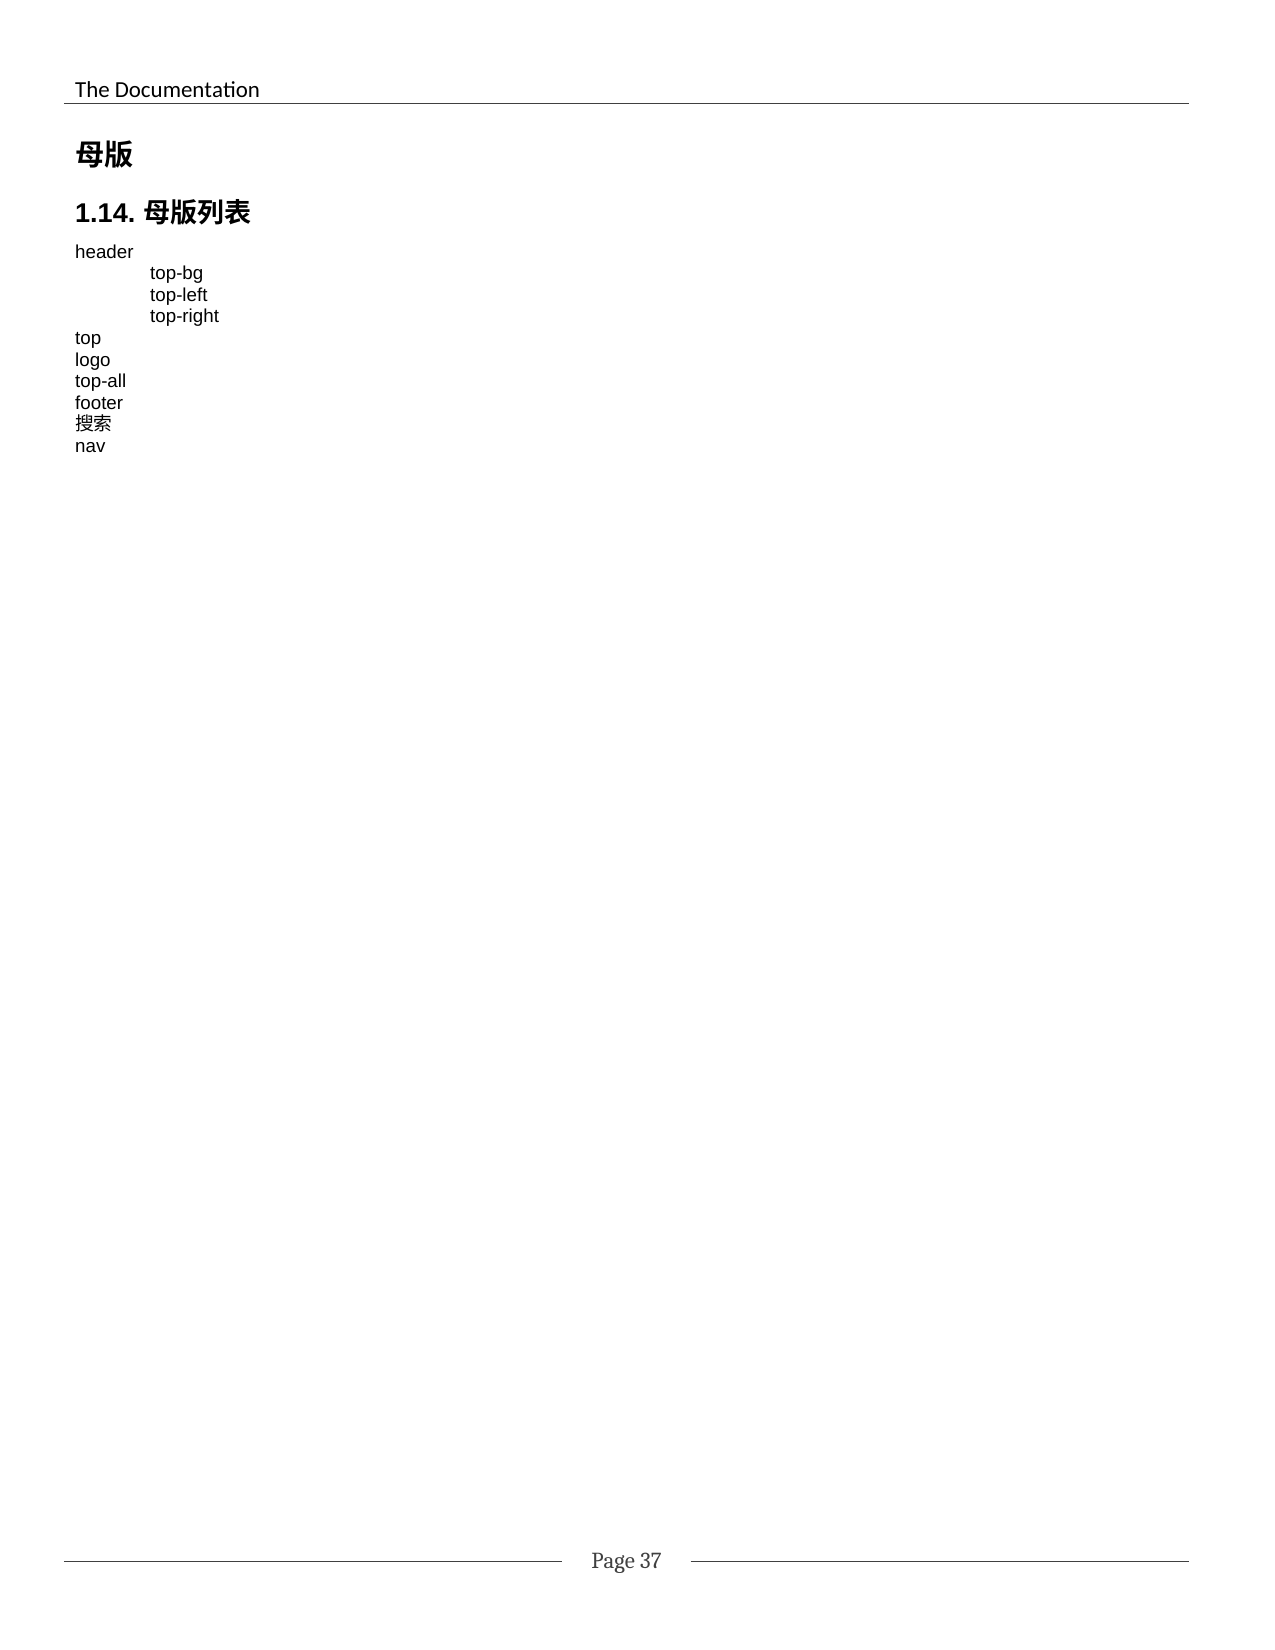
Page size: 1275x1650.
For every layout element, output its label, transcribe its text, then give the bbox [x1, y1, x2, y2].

text header top-bg top-left top-right top logo top-all footer 搜索 nav [75, 241, 1200, 456]
text 母版 [75, 138, 1200, 172]
subtitle 母版列表 [75, 197, 1200, 228]
